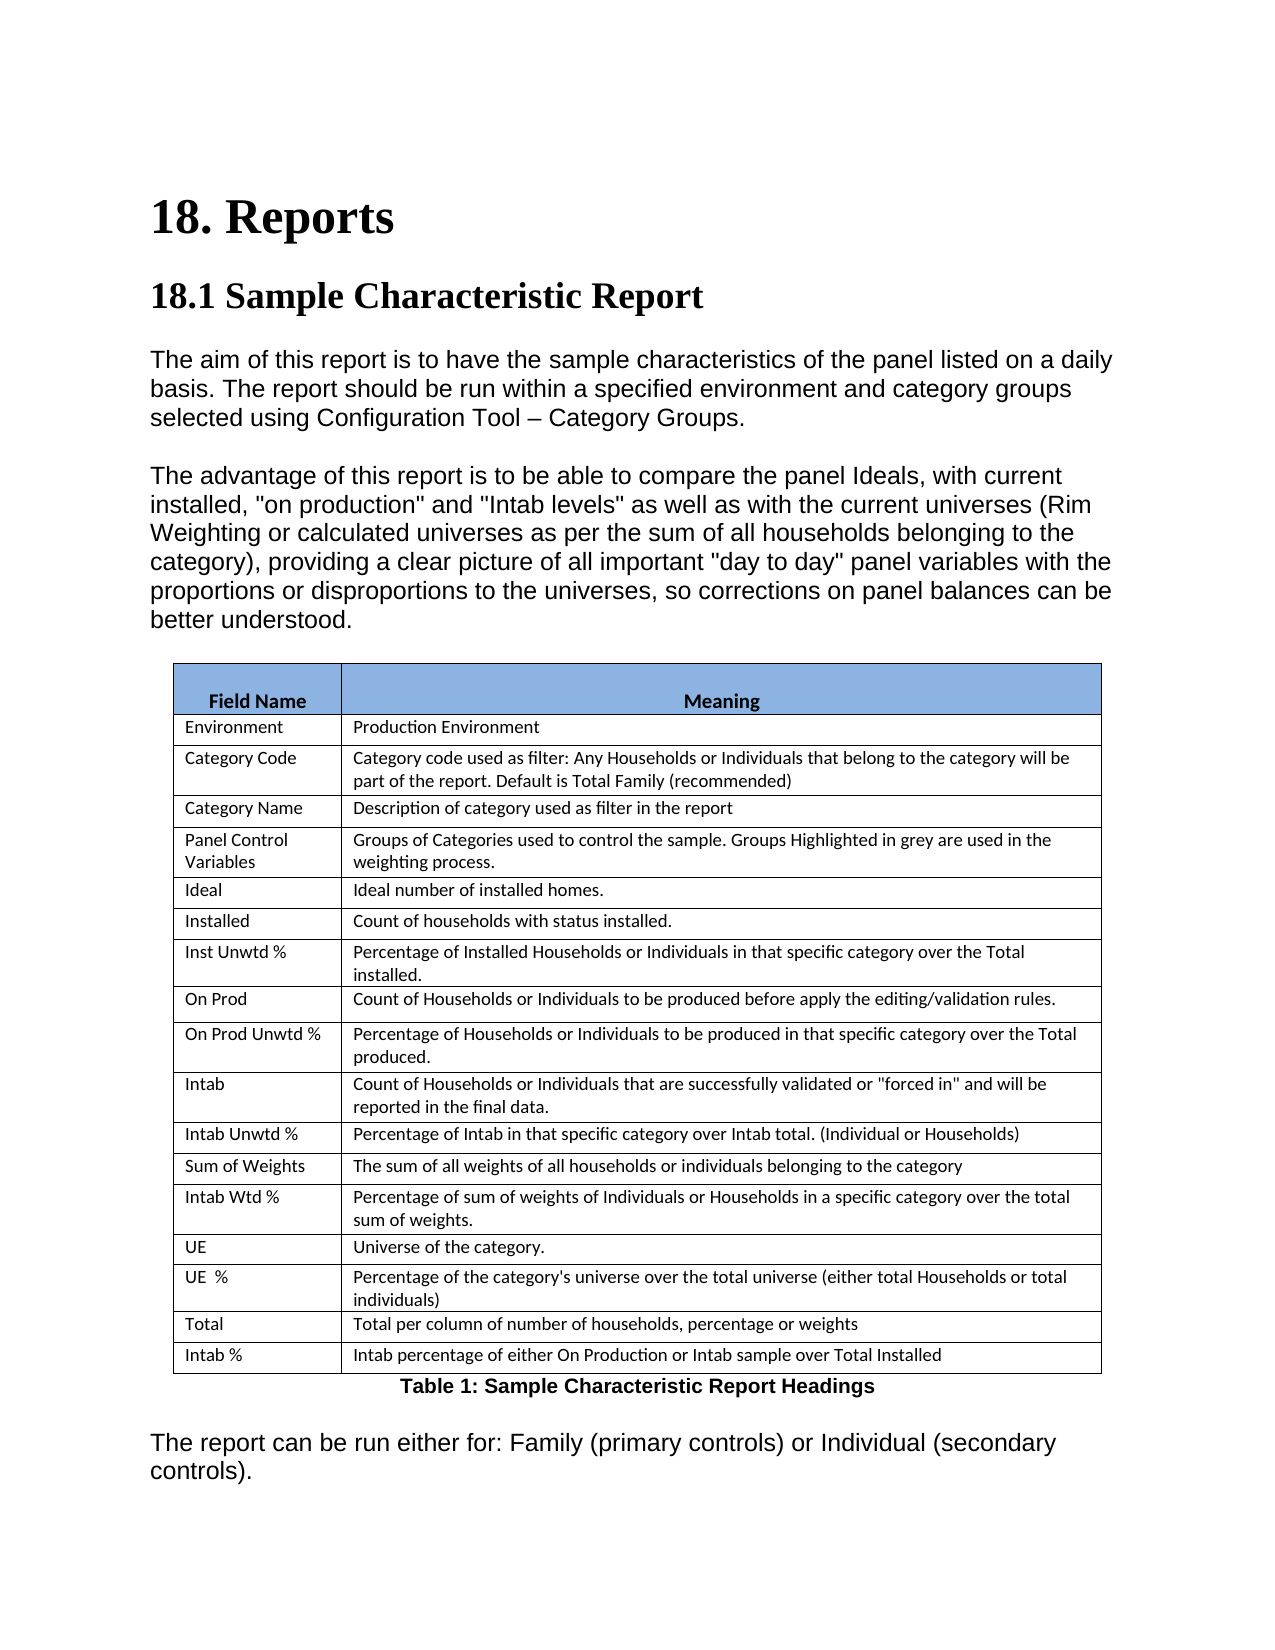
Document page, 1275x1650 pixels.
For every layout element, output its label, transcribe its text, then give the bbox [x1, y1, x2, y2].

text Table 1: Sample Characteristic Report Headings [150, 1374, 1125, 1398]
text The report can be run either for: Family (primary controls) or Individual (secondary controls). [150, 1427, 1125, 1485]
table_cell UE % [174, 1265, 341, 1311]
table_cell Intab [174, 1073, 341, 1122]
table_cell Total [174, 1312, 341, 1342]
table_header Field Name [174, 664, 341, 714]
text The advantage of this report is to be able to compare the panel Ideals, with current installed, "on production" and "Intab levels" as well as with the current universes (Rim Weighting or calculated universes as per the sum of all households belonging to the category), providing a clear picture of all important "day to day" panel variables with the proportions or disproportions to the universes, so corrections on panel balances can be better understood. [150, 461, 1125, 633]
table_cell Intab Wtd % [174, 1185, 341, 1234]
table_cell Groups of Categories used to control the sample. Groups Highlighted in grey are used in the weighting process. [342, 828, 1101, 877]
table_cell Production Environment [342, 715, 1101, 745]
table_cell Intab percentage of either On Production or Intab sample over Total Installed [342, 1343, 1101, 1373]
table_cell Count of Households or Individuals to be produced before apply the editing/validation rules. [342, 987, 1101, 1022]
table_cell Percentage of sum of weights of Individuals or Households in a specific category over the total sum of weights. [342, 1185, 1101, 1234]
table_cell Category Name [174, 796, 341, 827]
table_cell Percentage of Households or Individuals to be produced in that specific category over the Total produced. [342, 1023, 1101, 1072]
table_cell Count of Households or Individuals that are successfully validated or "forced in" and will be reported in the final data. [342, 1073, 1101, 1122]
table_cell Universe of the category. [342, 1235, 1101, 1264]
table_cell Environment [174, 715, 341, 745]
table_cell Inst Unwtd % [174, 940, 341, 986]
table_cell On Prod Unwtd % [174, 1023, 341, 1072]
table_cell Panel Control Variables [174, 828, 341, 877]
table_cell On Prod [174, 987, 341, 1022]
text The aim of this report is to have the sample characteristics of the panel listed on a daily basis. The report should be run within a specified environment and category groups selected using Configuration Tool – Category Groups. [150, 346, 1125, 432]
text 18. Reports [150, 187, 1125, 244]
table_cell Count of households with status installed. [342, 909, 1101, 939]
table_cell UE [174, 1235, 341, 1264]
table_cell Ideal number of installed homes. [342, 878, 1101, 908]
table_cell Description of category used as filter in the report [342, 796, 1101, 827]
table_cell Category Code [174, 746, 341, 795]
table_cell Total per column of number of households, percentage or weights [342, 1312, 1101, 1342]
table_cell Category code used as filter: Any Households or Individuals that belong to the category will be part of the report. Default is Total Family (recommended) [342, 746, 1101, 795]
table_header Meaning [342, 664, 1101, 714]
table_cell Installed [174, 909, 341, 939]
table_cell Percentage of the category's universe over the total universe (either total Households or total individuals) [342, 1265, 1101, 1311]
table_cell Percentage of Installed Households or Individuals in that specific category over the Total installed. [342, 940, 1101, 986]
table_cell Sum of Weights [174, 1154, 341, 1184]
text 18.1 Sample Characteristic Report [150, 273, 1125, 316]
table_cell Ideal [174, 878, 341, 908]
table_cell Percentage of Intab in that specific category over Intab total. (Individual or Households) [342, 1123, 1101, 1153]
table_cell The sum of all weights of all households or individuals belonging to the category [342, 1154, 1101, 1184]
table_cell Intab % [174, 1343, 341, 1373]
table_cell Intab Unwtd % [174, 1123, 341, 1153]
